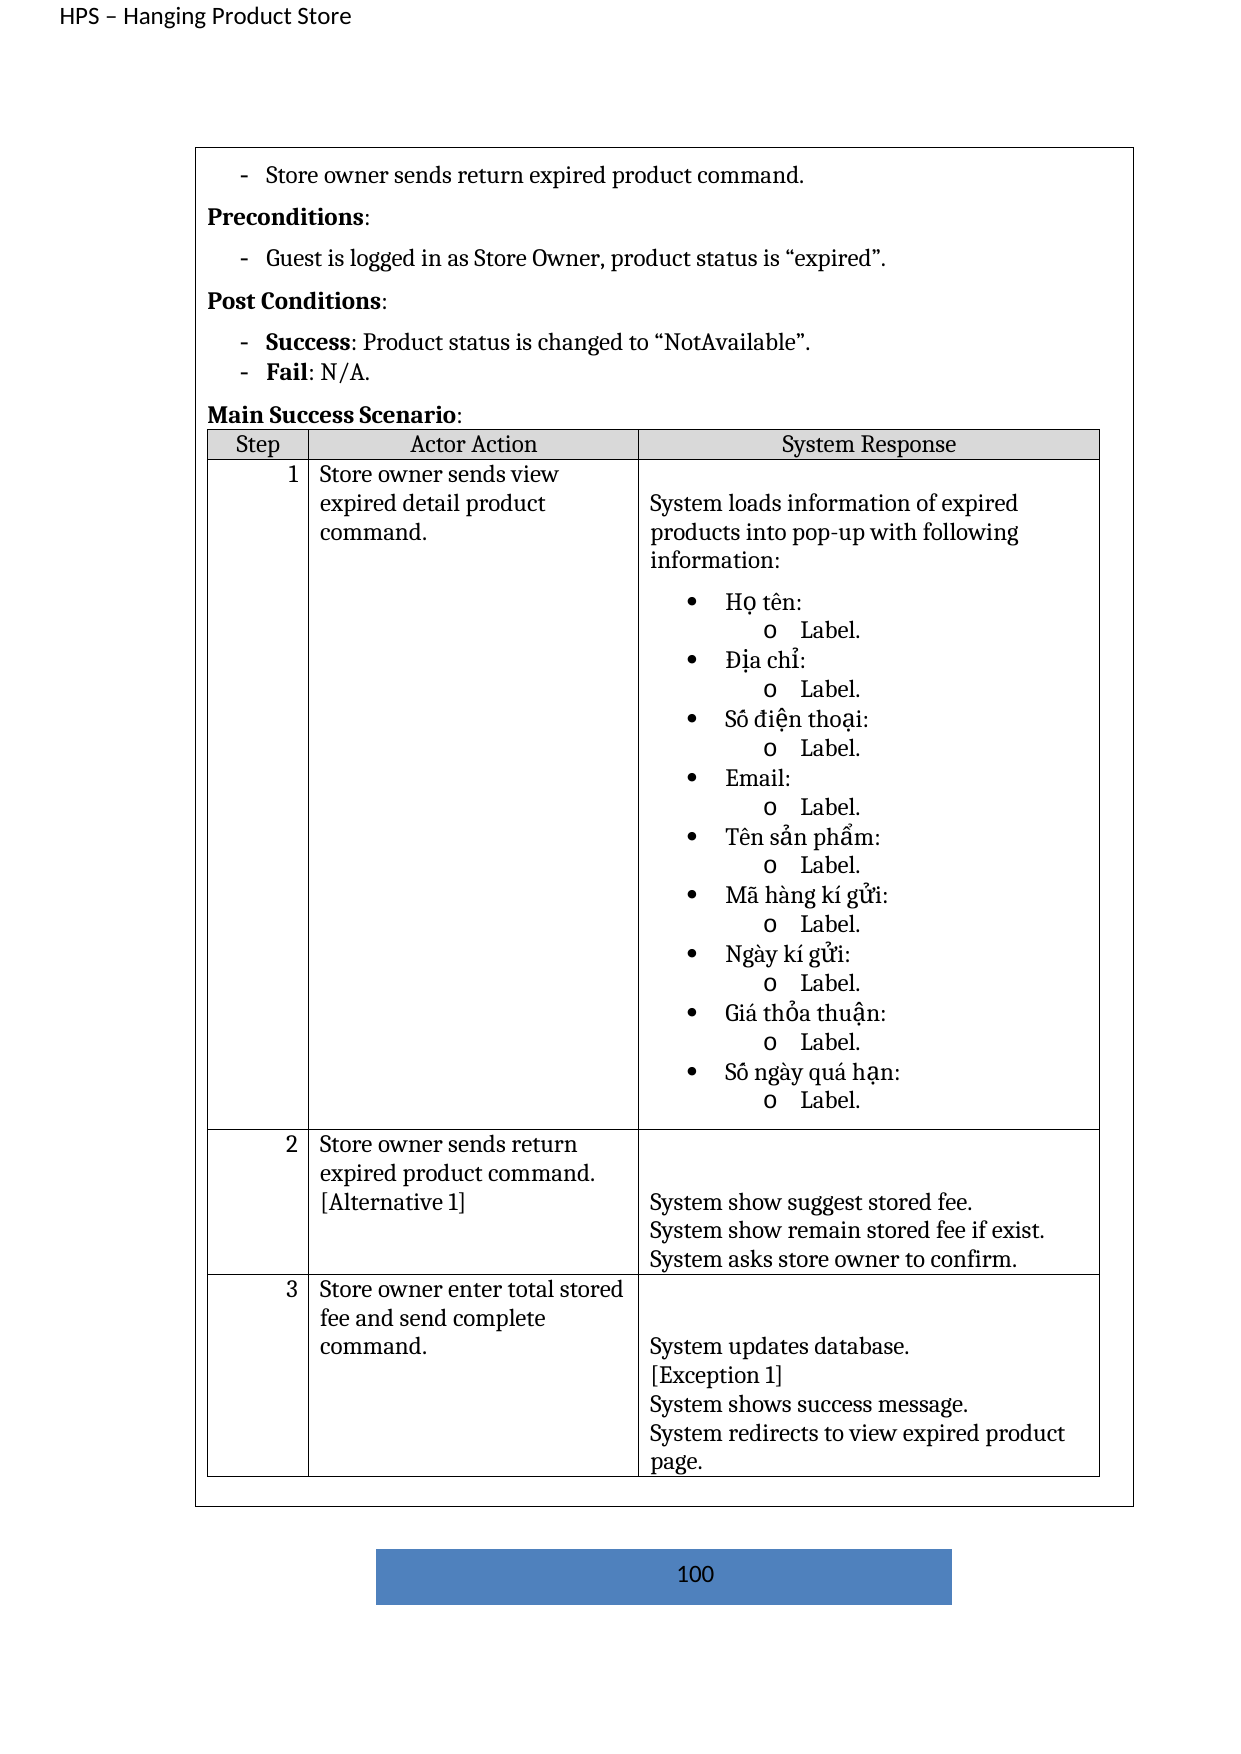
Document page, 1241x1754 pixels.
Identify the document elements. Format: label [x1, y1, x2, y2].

table_cell [196, 148, 1133, 1506]
